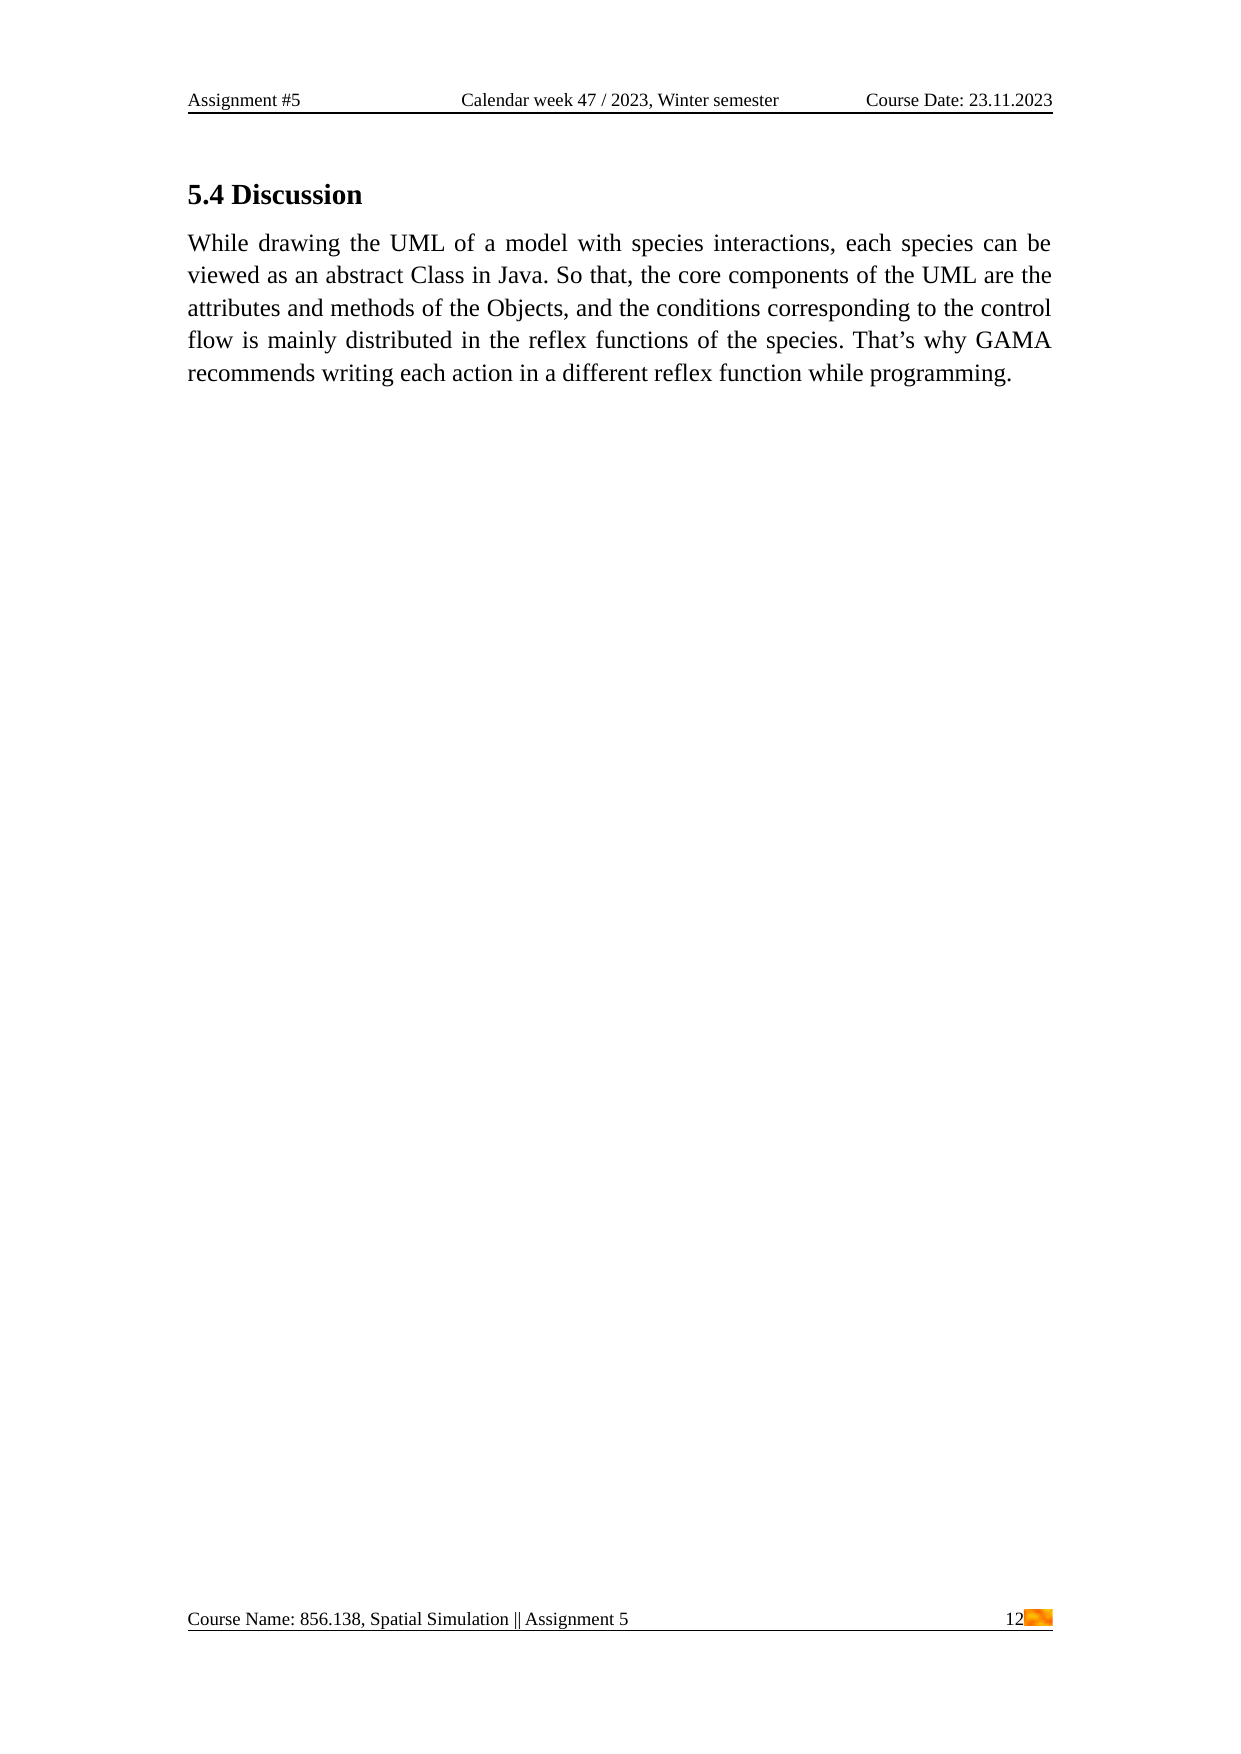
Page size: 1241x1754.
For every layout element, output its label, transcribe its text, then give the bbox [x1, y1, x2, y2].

picture [1023, 1609, 1053, 1626]
subtitle 5.4 Discussion [187, 161, 1053, 226]
list While drawing the UML of a model with species interactions, each species can be viewed as an abstract Class in Java. So that, the core components of the UML are the attributes and methods of the Objects, and the conditions corresponding to the control flow is mainly distributed in the reflex functions of the species. That’s why GAMA recommends writing each action in a different reflex function while programming. [187, 226, 1053, 388]
